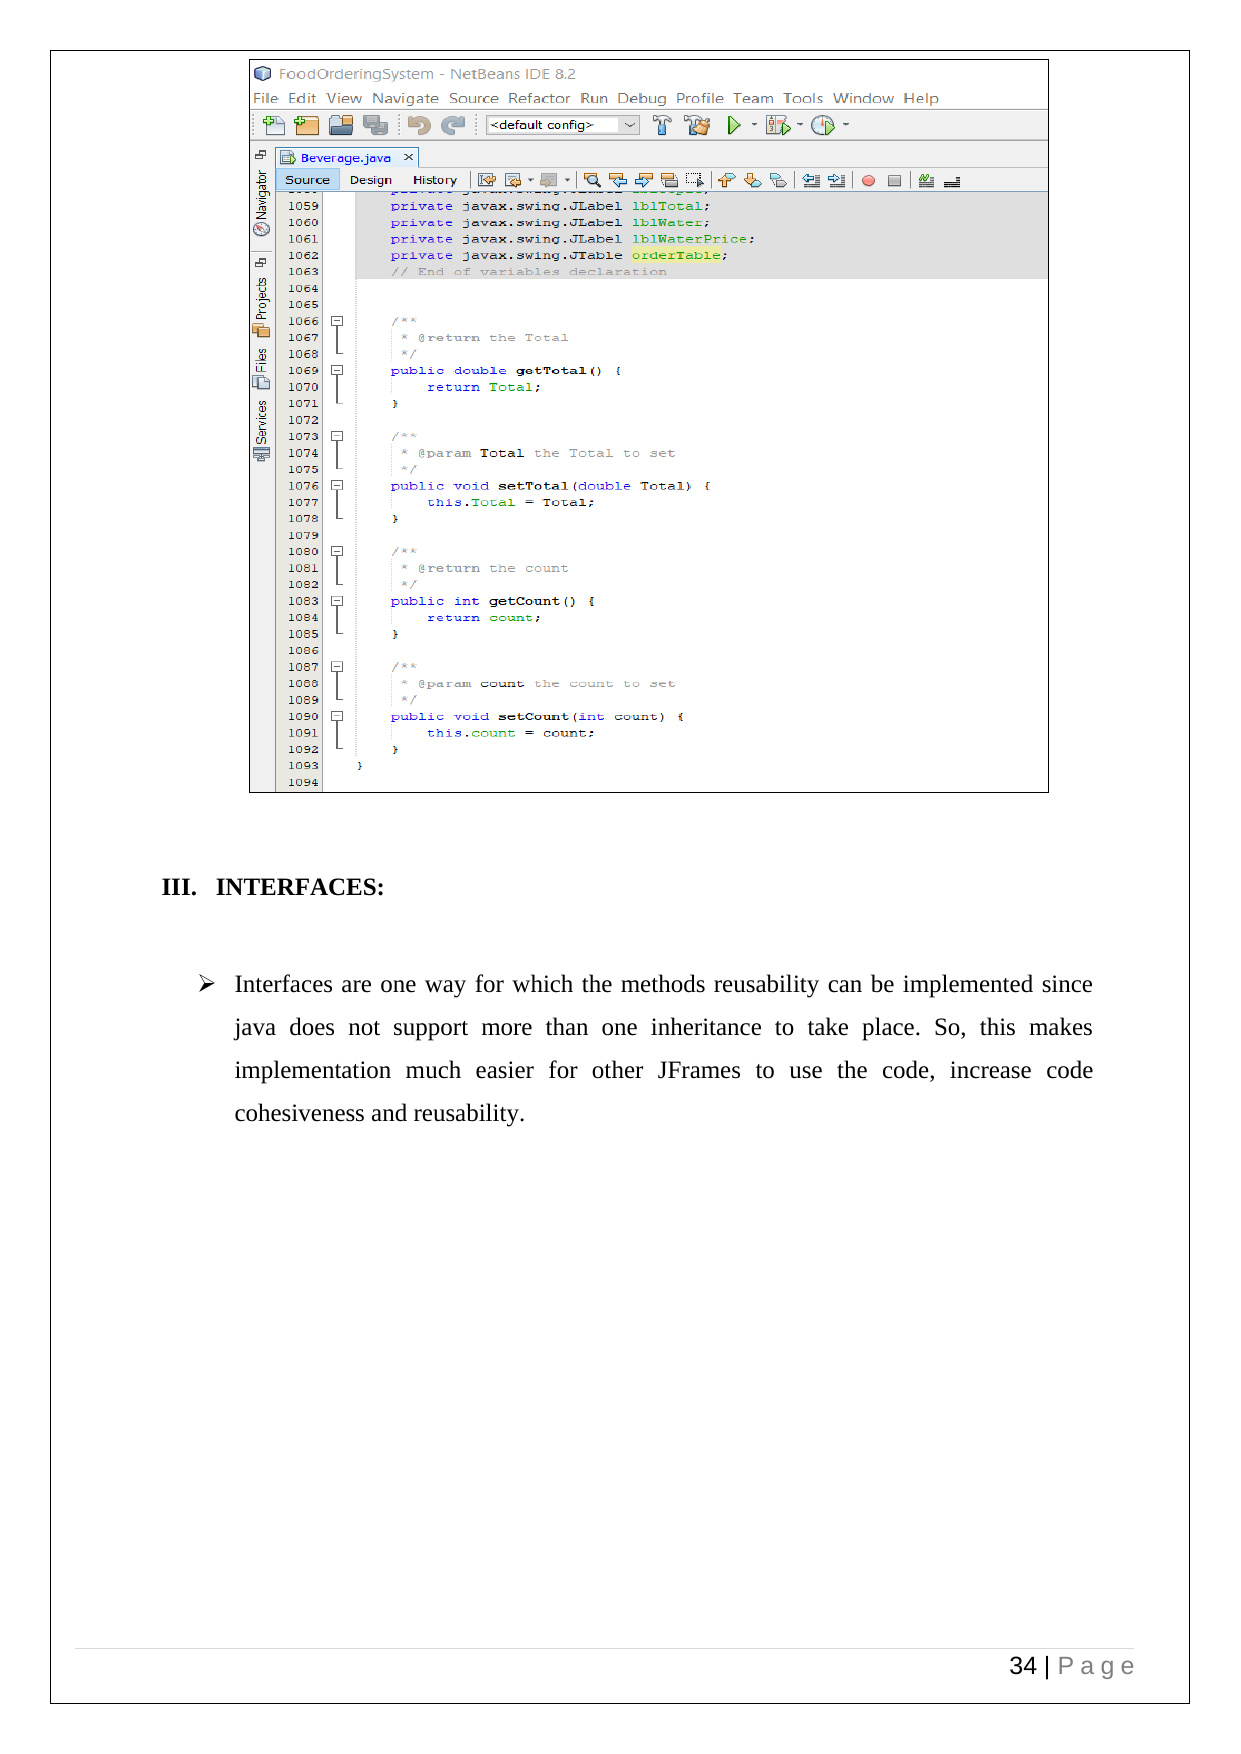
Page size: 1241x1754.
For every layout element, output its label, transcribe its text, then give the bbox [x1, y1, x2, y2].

subtitle INTERFACES: [197, 872, 1134, 901]
picture [250, 60, 1048, 792]
list Interfaces are one way for which the methods reusability can be implemented since java does not support more than one inheritance to take place. So, this makes implementation much easier for other JFrames to use the code, increase code cohesiveness and reusability. [197, 969, 1094, 1127]
